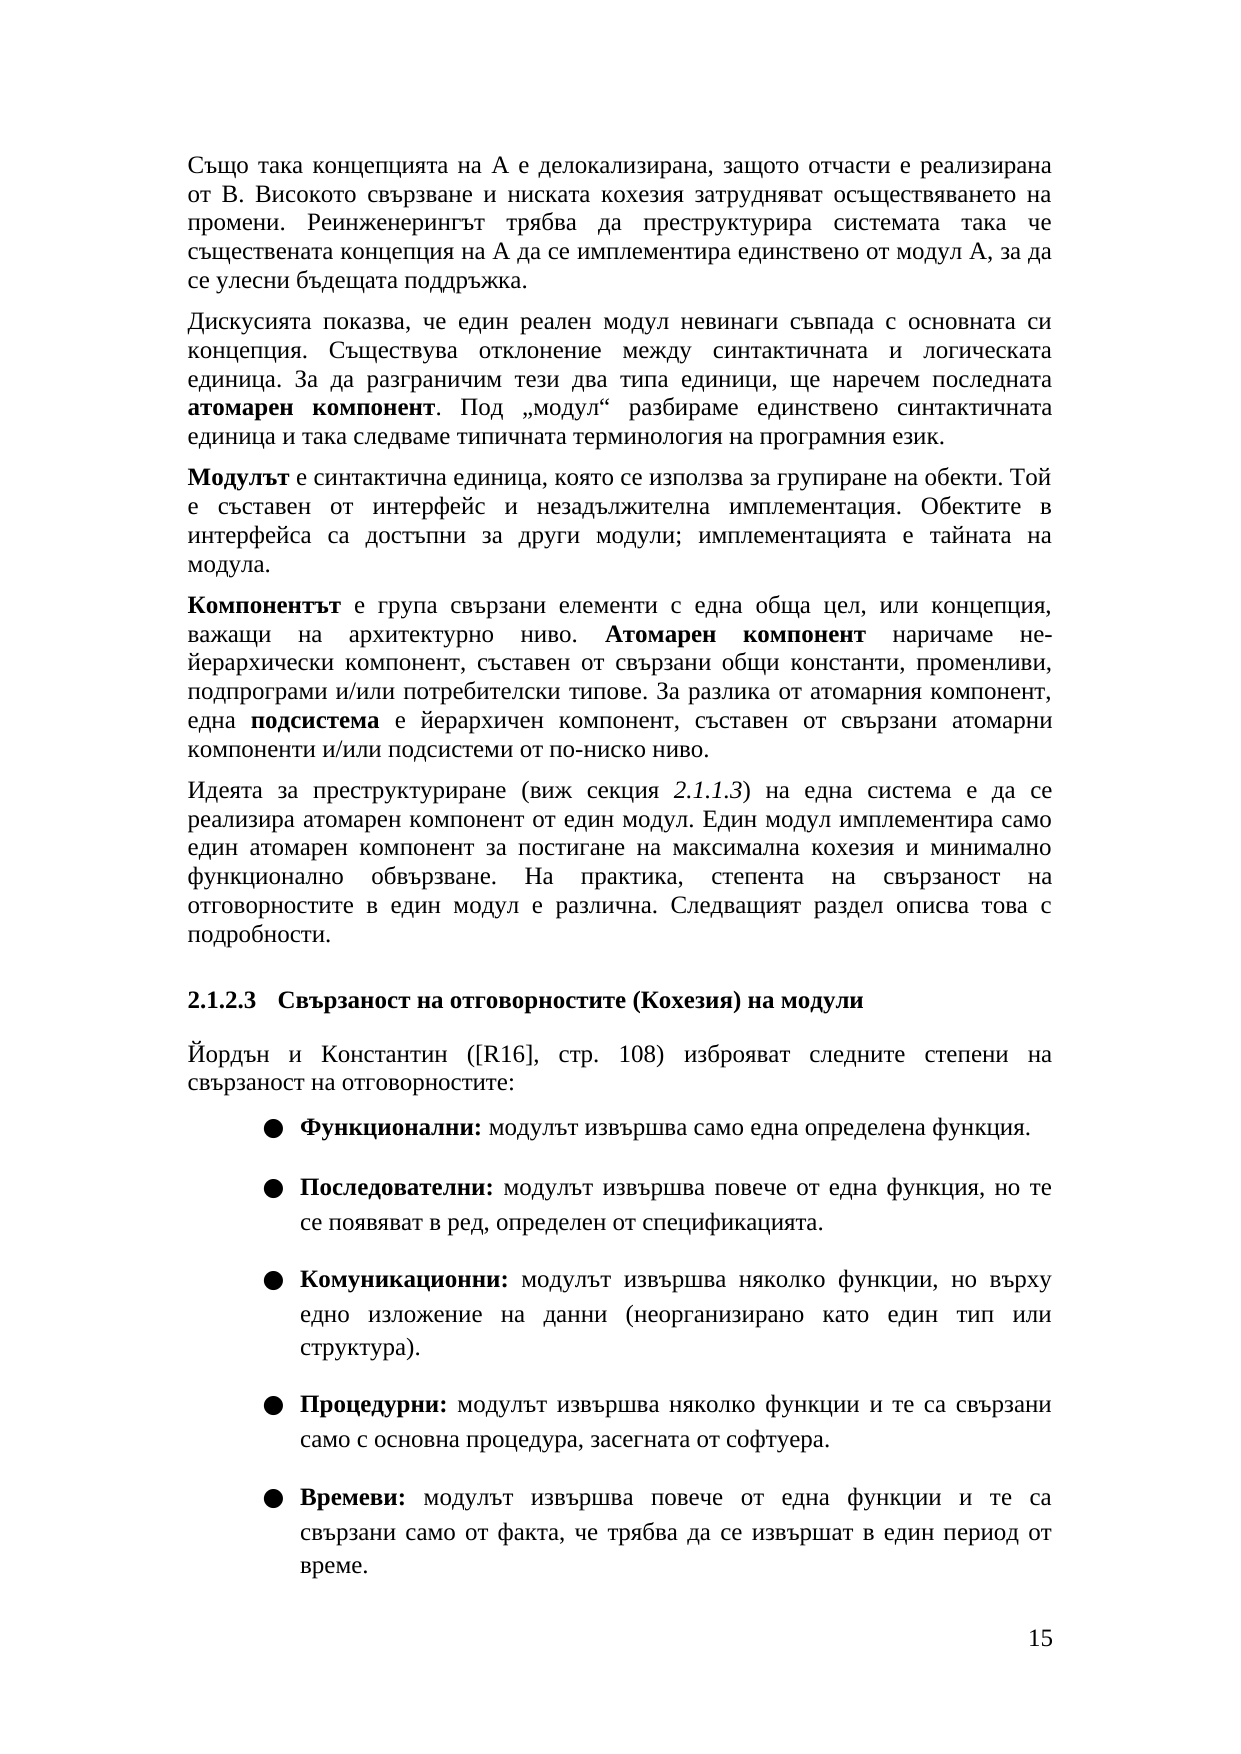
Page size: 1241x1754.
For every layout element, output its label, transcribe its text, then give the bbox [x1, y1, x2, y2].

text Йордън и Константин ([R16], стр. 108) изброяват следните степени на свързаност на отговорностите: [187, 1039, 1053, 1096]
list Комуникационни: модулът извършва няколко функции, но върху едно изложение на данни (неорганизирано като един тип или структура). [262, 1261, 1053, 1361]
list Последователни: модулът извършва повече от една функция, но те се появяват в ред, определен от спецификацията. [262, 1169, 1053, 1236]
text Идеята за преструктуриране (виж секция 2.1.1.3) на една система е да се реализира атомарен компонент от един модул. Един модул имплементира само един атомарен компонент за постигане на максимална кохезия и минимално функционално обвързване. На практика, степента на свързаност на отговорностите в един модул е различна. Следващият раздел описва това с подробности. [187, 775, 1053, 947]
list Функционални: модулът извършва само една определена функция. [262, 1109, 1053, 1143]
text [187, 150, 1053, 294]
text Компонентът е група свързани елементи с една обща цел, или концепция, важащи на архитектурно ниво. Атомарен компонент наричаме не-йерархически компонент, съставен от свързани общи константи, променливи, подпрограми и/или потребителски типове. За разлика от атомарния компонент, една подсистема е йерархичен компонент, съставен от свързани атомарни компоненти и/или подсистеми от по-ниско ниво. [187, 590, 1053, 762]
list Процедурни: модулът извършва няколко функции и те са свързани само с основна процедура, засегната от софтуера. [262, 1386, 1053, 1453]
list Времеви: модулът извършва повече от една функции и те са свързани само от факта, че трябва да се извършат в един период от време. [262, 1478, 1053, 1578]
subtitle Свързаност на отговорностите (Кохезия) на модули [187, 985, 1053, 1014]
text Модулът е синтактична единица, която се използва за групиране на обекти. Той е съставен от интерфейс и незадължителна имплементация. Обектите в интерфейса са достъпни за други модули; имплементацията е тайната на модула. [187, 462, 1053, 577]
text Дискусията показва, че един реален модул невинаги съвпада с основната си концепция. Съществува отклонение между синтактичната и логическата единица. За да разграничим тези два типа единици, ще наречем последната атомарен компонент. Под „модул“ разбираме единствено синтактичната единица и така следваме типичната терминология на програмния език. [187, 306, 1053, 450]
